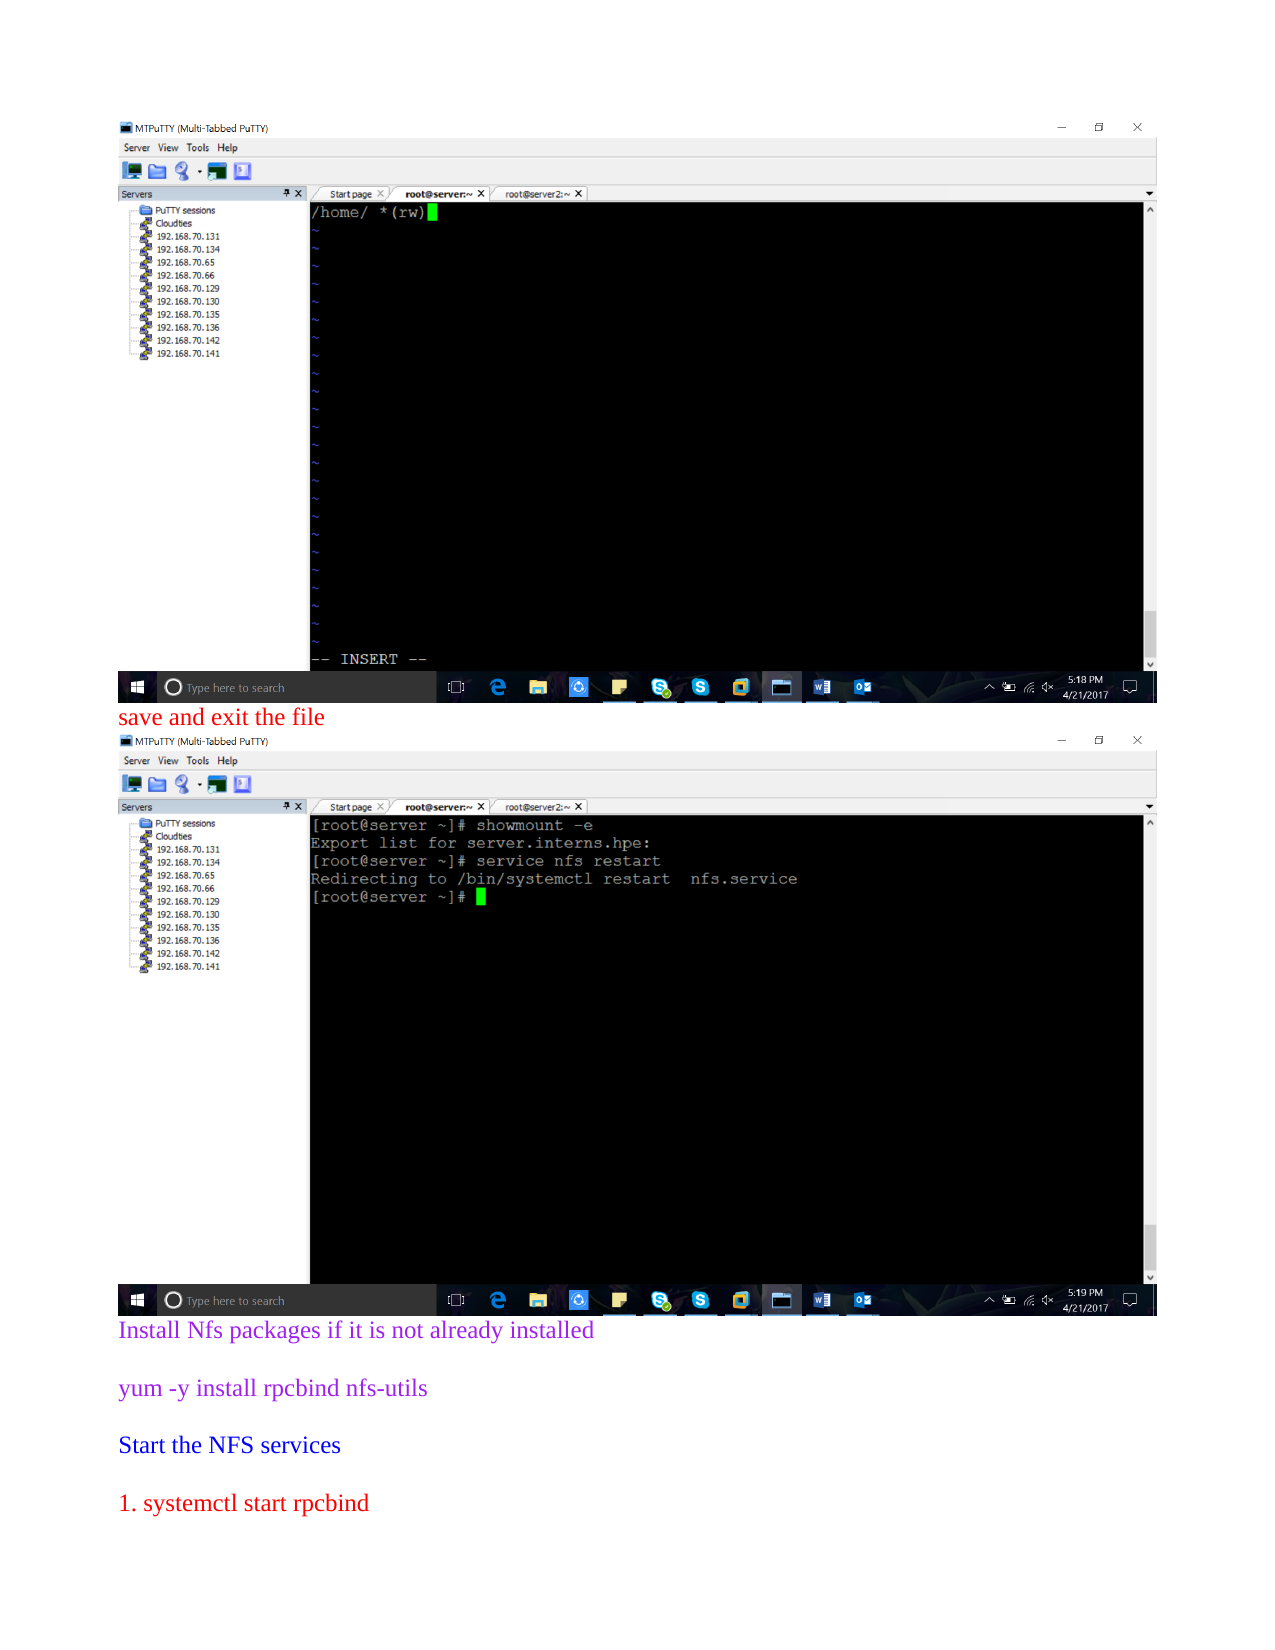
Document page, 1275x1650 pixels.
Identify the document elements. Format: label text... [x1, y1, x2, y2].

picture [118, 731, 1157, 1316]
picture [118, 118, 1157, 703]
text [118, 1316, 1157, 1517]
